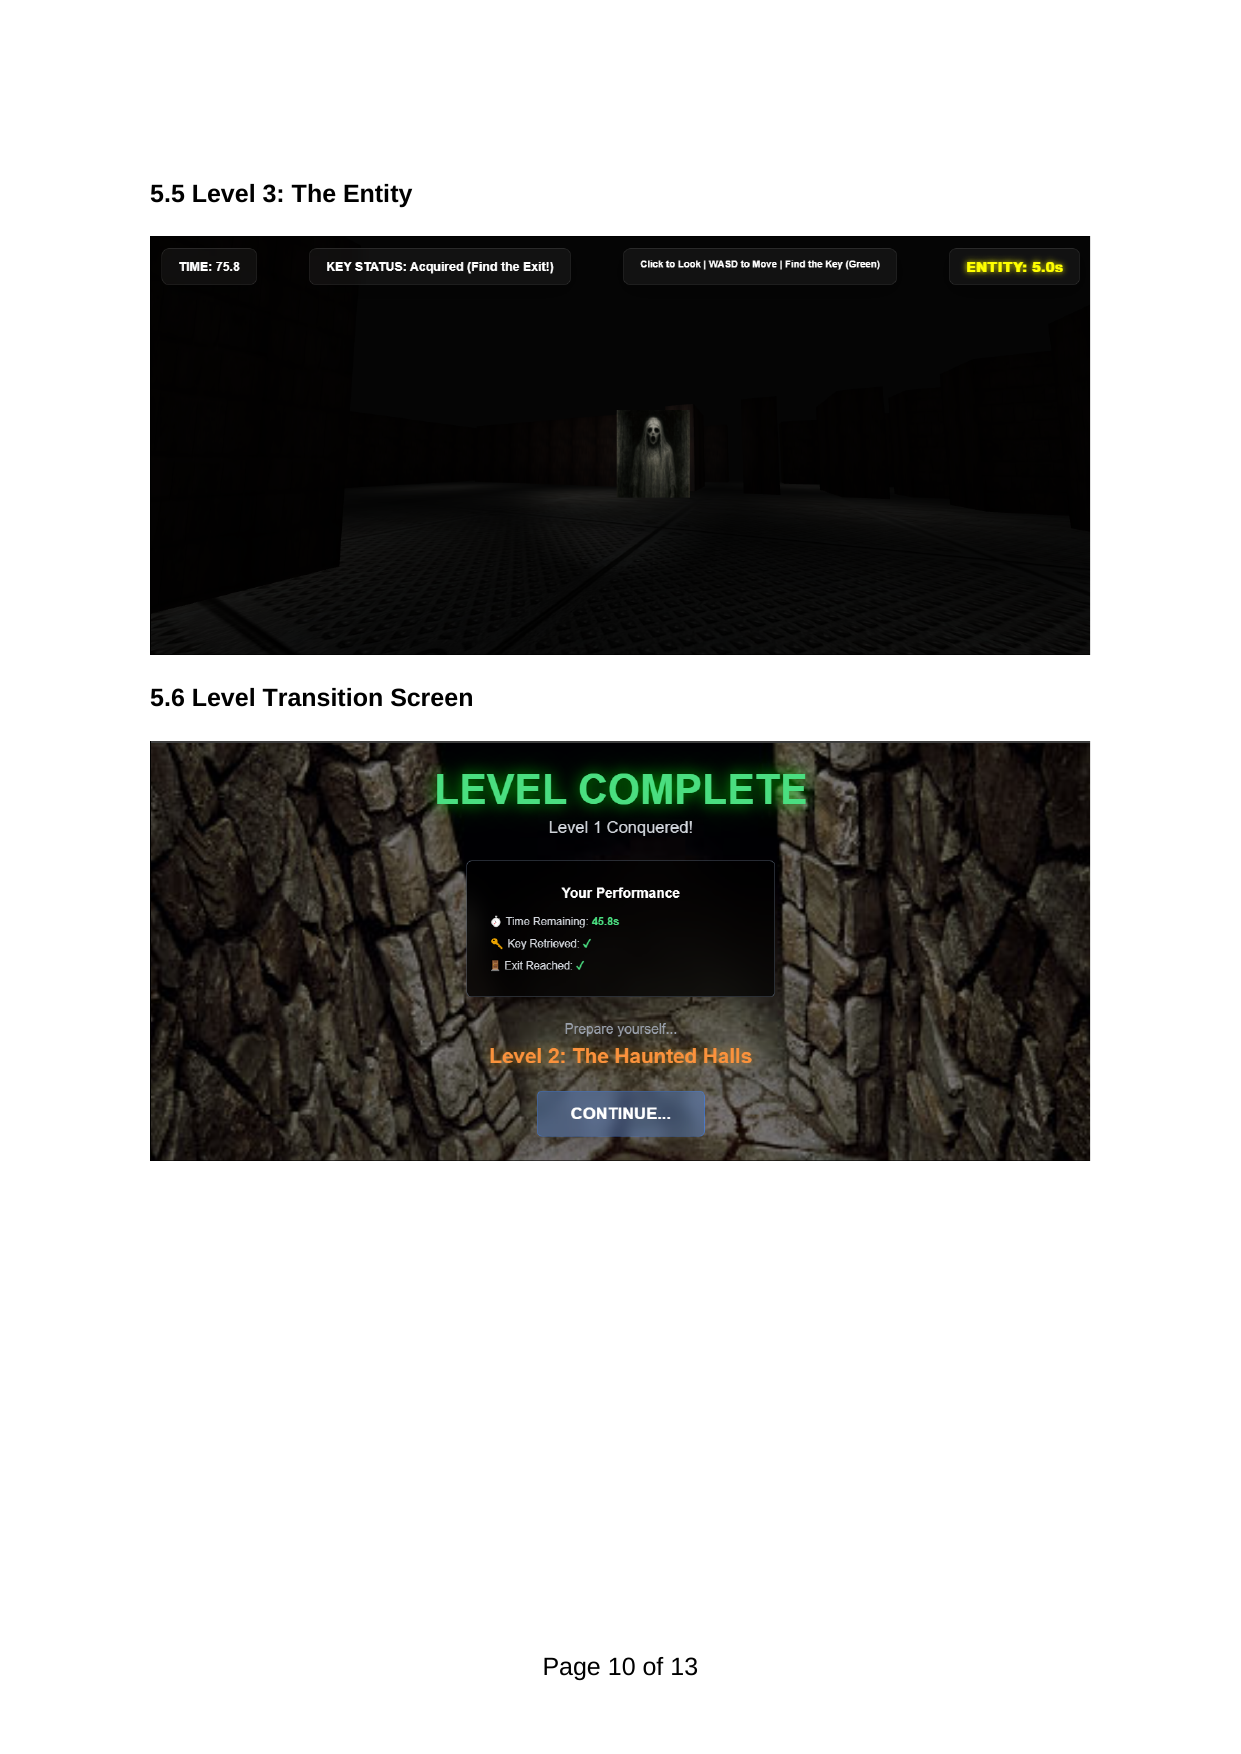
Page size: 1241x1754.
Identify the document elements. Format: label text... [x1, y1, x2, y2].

picture [150, 236, 1091, 655]
text 5.6 Level Transition Screen [150, 683, 1090, 712]
picture [150, 741, 1091, 1161]
text 5.5 Level 3: The Entity [150, 179, 1090, 207]
